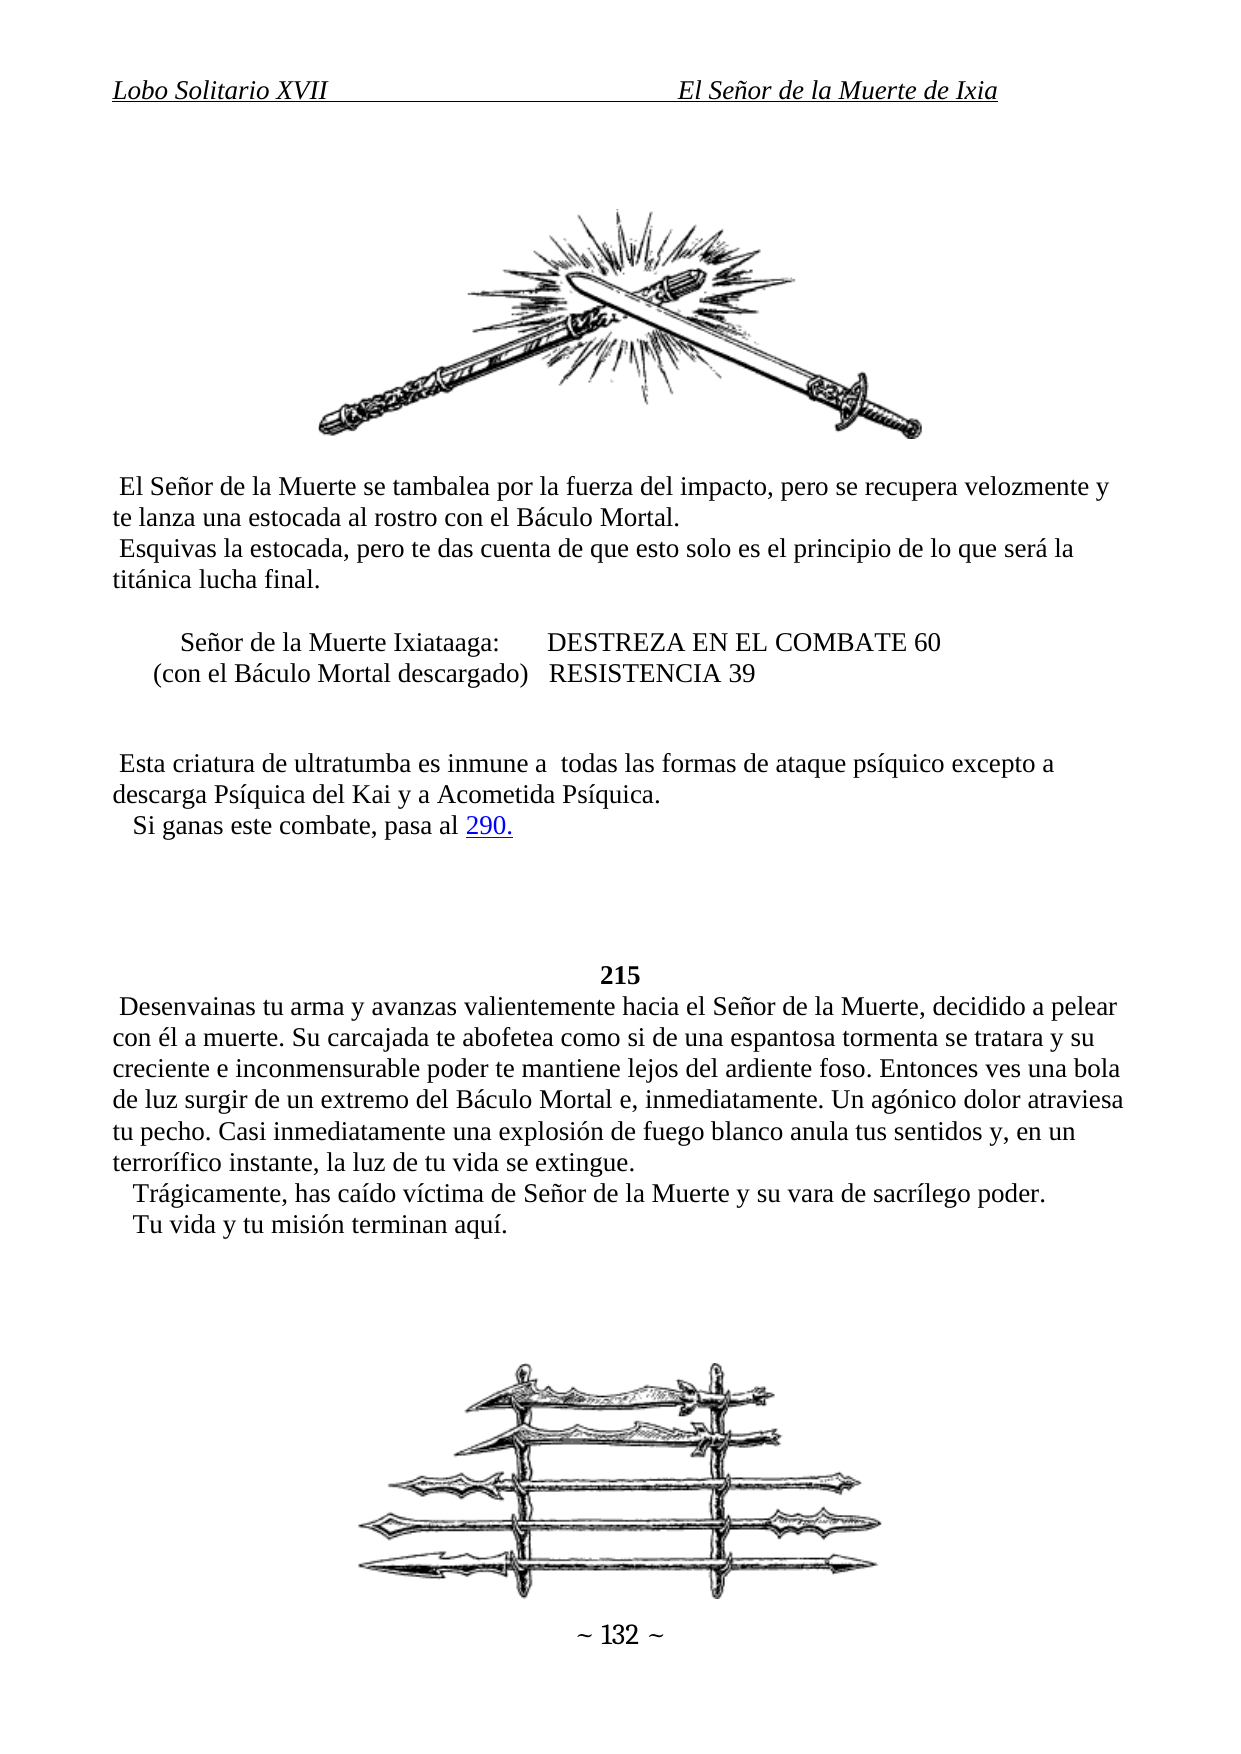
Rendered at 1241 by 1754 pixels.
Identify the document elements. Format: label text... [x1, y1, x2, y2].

text Señor de la Muerte Ixiataaga: DESTREZA EN EL COMBATE 60 [112, 626, 1128, 657]
text Tu vida y tu misión terminan aquí. [112, 1208, 1128, 1239]
text Trágicamente, has caído víctima de Señor de la Muerte y su vara de sacrílego poder. [112, 1177, 1128, 1208]
text Si ganas este combate, pasa al 290. [112, 809, 1128, 841]
picture [318, 1363, 922, 1599]
text Desenvainas tu arma y avanzas valientemente hacia el Señor de la Muerte, decidido a pelear con él a muerte. Su carcajada te abofetea como si de una espantosa tormenta se tratara y su creciente e inconmensurable poder te mantiene lejos del ardiente foso. Entonces ves una bola de luz surgir de un extremo del Báculo Mortal e, inmediatamente. Un agónico dolor atraviesa tu pecho. Casi inmediatamente una explosión de fuego blanco anula tus sentidos y, en un terrorífico instante, la luz de tu vida se extingue. [112, 990, 1128, 1177]
text Esta criatura de ultratumba es inmune a todas las formas de ataque psíquico excepto a descarga Psíquica del Kai y a Acometida Psíquica. [112, 747, 1128, 809]
picture [318, 209, 922, 439]
text 215 [112, 959, 1128, 990]
text (con el Báculo Mortal descargado) RESISTENCIA 39 [112, 657, 1128, 688]
text Esquivas la estocada, pero te das cuenta de que esto solo es el principio de lo que será la titánica lucha final. [112, 532, 1128, 594]
text El Señor de la Muerte se tambalea por la fuerza del impacto, pero se recupera velozmente y te lanza una estocada al rostro con el Báculo Mortal. [112, 470, 1128, 532]
